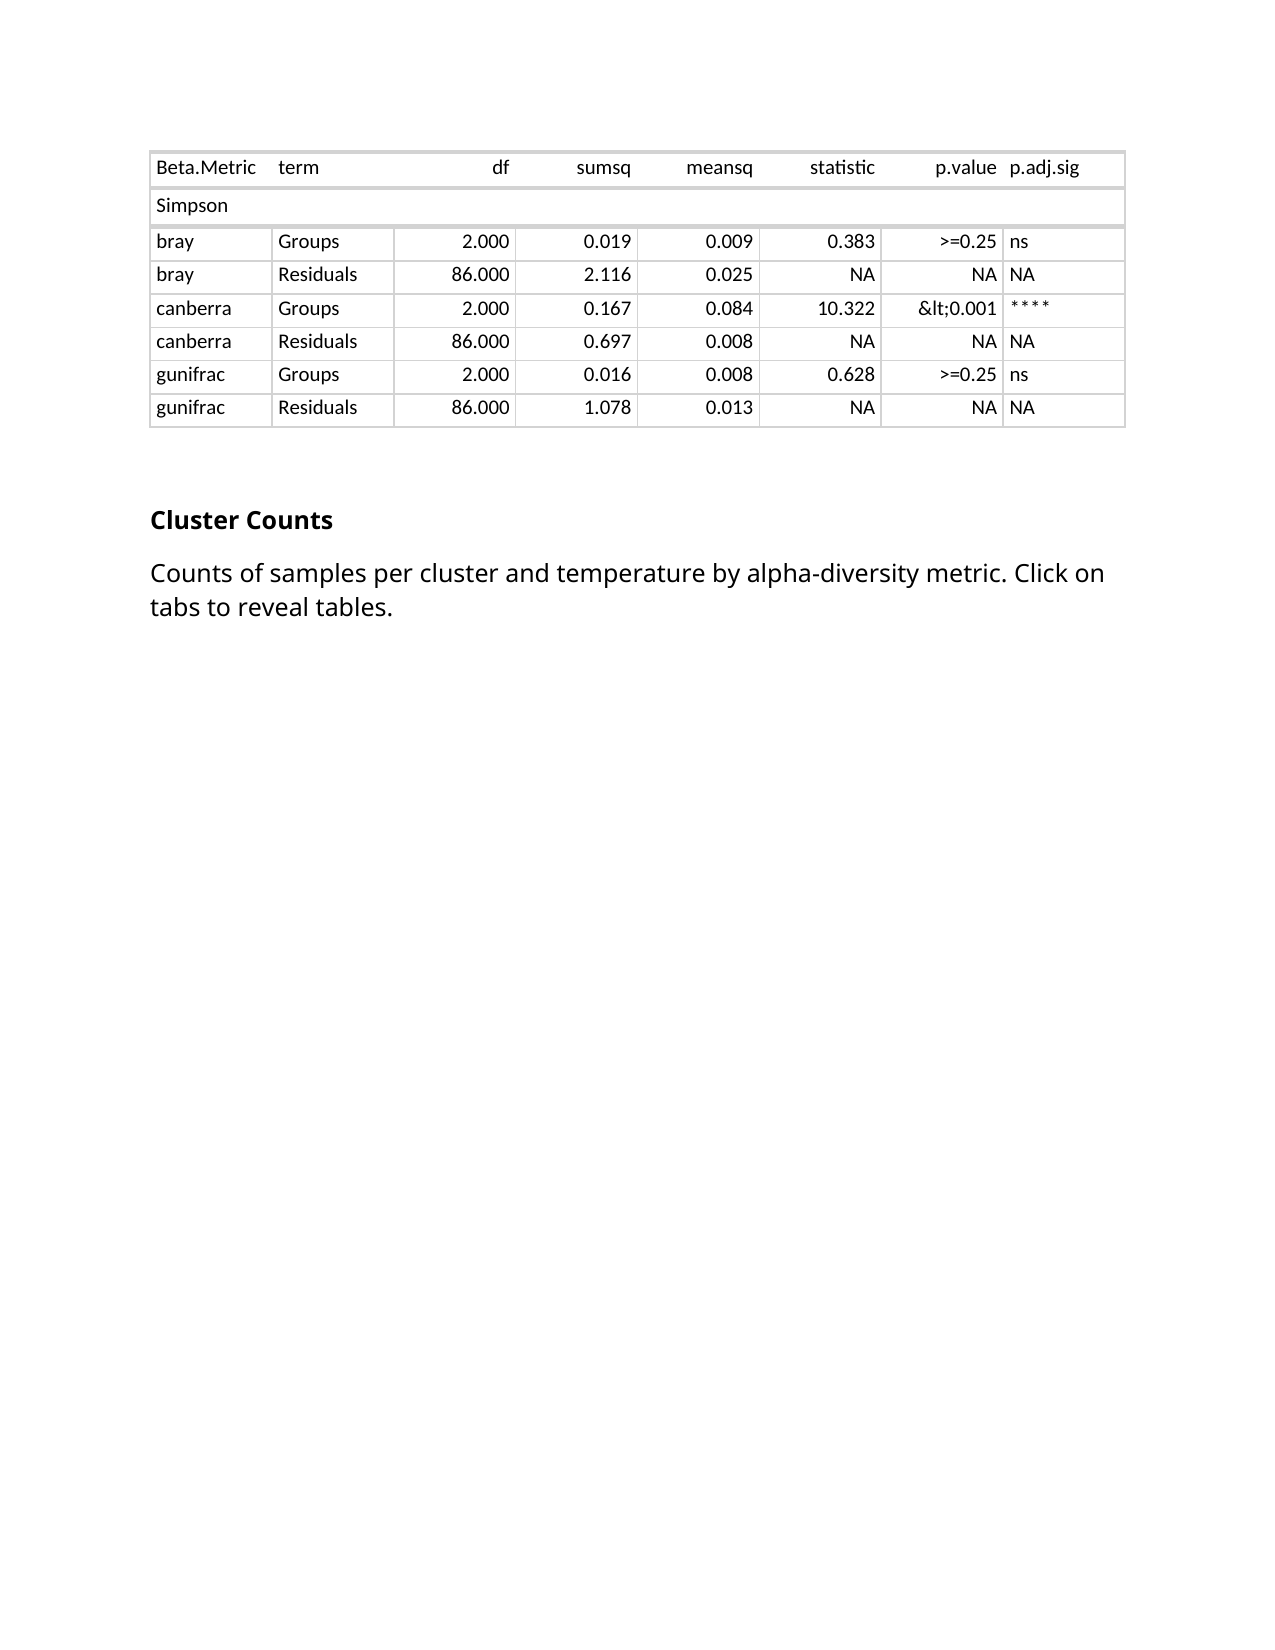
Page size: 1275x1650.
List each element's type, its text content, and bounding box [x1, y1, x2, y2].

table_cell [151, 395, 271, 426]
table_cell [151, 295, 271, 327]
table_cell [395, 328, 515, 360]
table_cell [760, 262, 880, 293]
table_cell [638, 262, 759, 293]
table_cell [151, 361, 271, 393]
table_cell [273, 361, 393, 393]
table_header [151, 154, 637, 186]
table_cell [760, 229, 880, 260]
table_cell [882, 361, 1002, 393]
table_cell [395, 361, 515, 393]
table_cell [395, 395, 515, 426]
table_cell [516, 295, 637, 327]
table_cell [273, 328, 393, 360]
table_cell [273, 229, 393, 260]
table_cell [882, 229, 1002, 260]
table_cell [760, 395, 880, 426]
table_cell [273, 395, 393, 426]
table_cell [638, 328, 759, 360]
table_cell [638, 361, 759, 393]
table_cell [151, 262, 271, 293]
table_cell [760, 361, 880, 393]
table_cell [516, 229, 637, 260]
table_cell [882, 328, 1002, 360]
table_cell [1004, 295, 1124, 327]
text Cluster Counts [150, 503, 1125, 537]
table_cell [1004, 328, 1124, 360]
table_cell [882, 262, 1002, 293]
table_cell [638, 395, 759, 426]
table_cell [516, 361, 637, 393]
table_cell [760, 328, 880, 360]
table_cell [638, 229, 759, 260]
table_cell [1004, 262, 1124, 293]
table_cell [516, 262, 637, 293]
text Counts of samples per cluster and temperature by alpha-diversity metric. Click on tabs to reveal tables. [150, 556, 1125, 624]
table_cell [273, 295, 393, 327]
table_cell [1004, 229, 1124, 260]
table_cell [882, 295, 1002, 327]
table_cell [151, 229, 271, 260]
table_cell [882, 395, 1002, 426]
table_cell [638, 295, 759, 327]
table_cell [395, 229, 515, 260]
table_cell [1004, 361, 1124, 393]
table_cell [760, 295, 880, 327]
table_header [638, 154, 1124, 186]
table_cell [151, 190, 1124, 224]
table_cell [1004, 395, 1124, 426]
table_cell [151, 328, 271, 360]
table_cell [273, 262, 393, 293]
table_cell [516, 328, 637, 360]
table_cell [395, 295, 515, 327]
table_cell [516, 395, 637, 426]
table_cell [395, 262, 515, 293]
